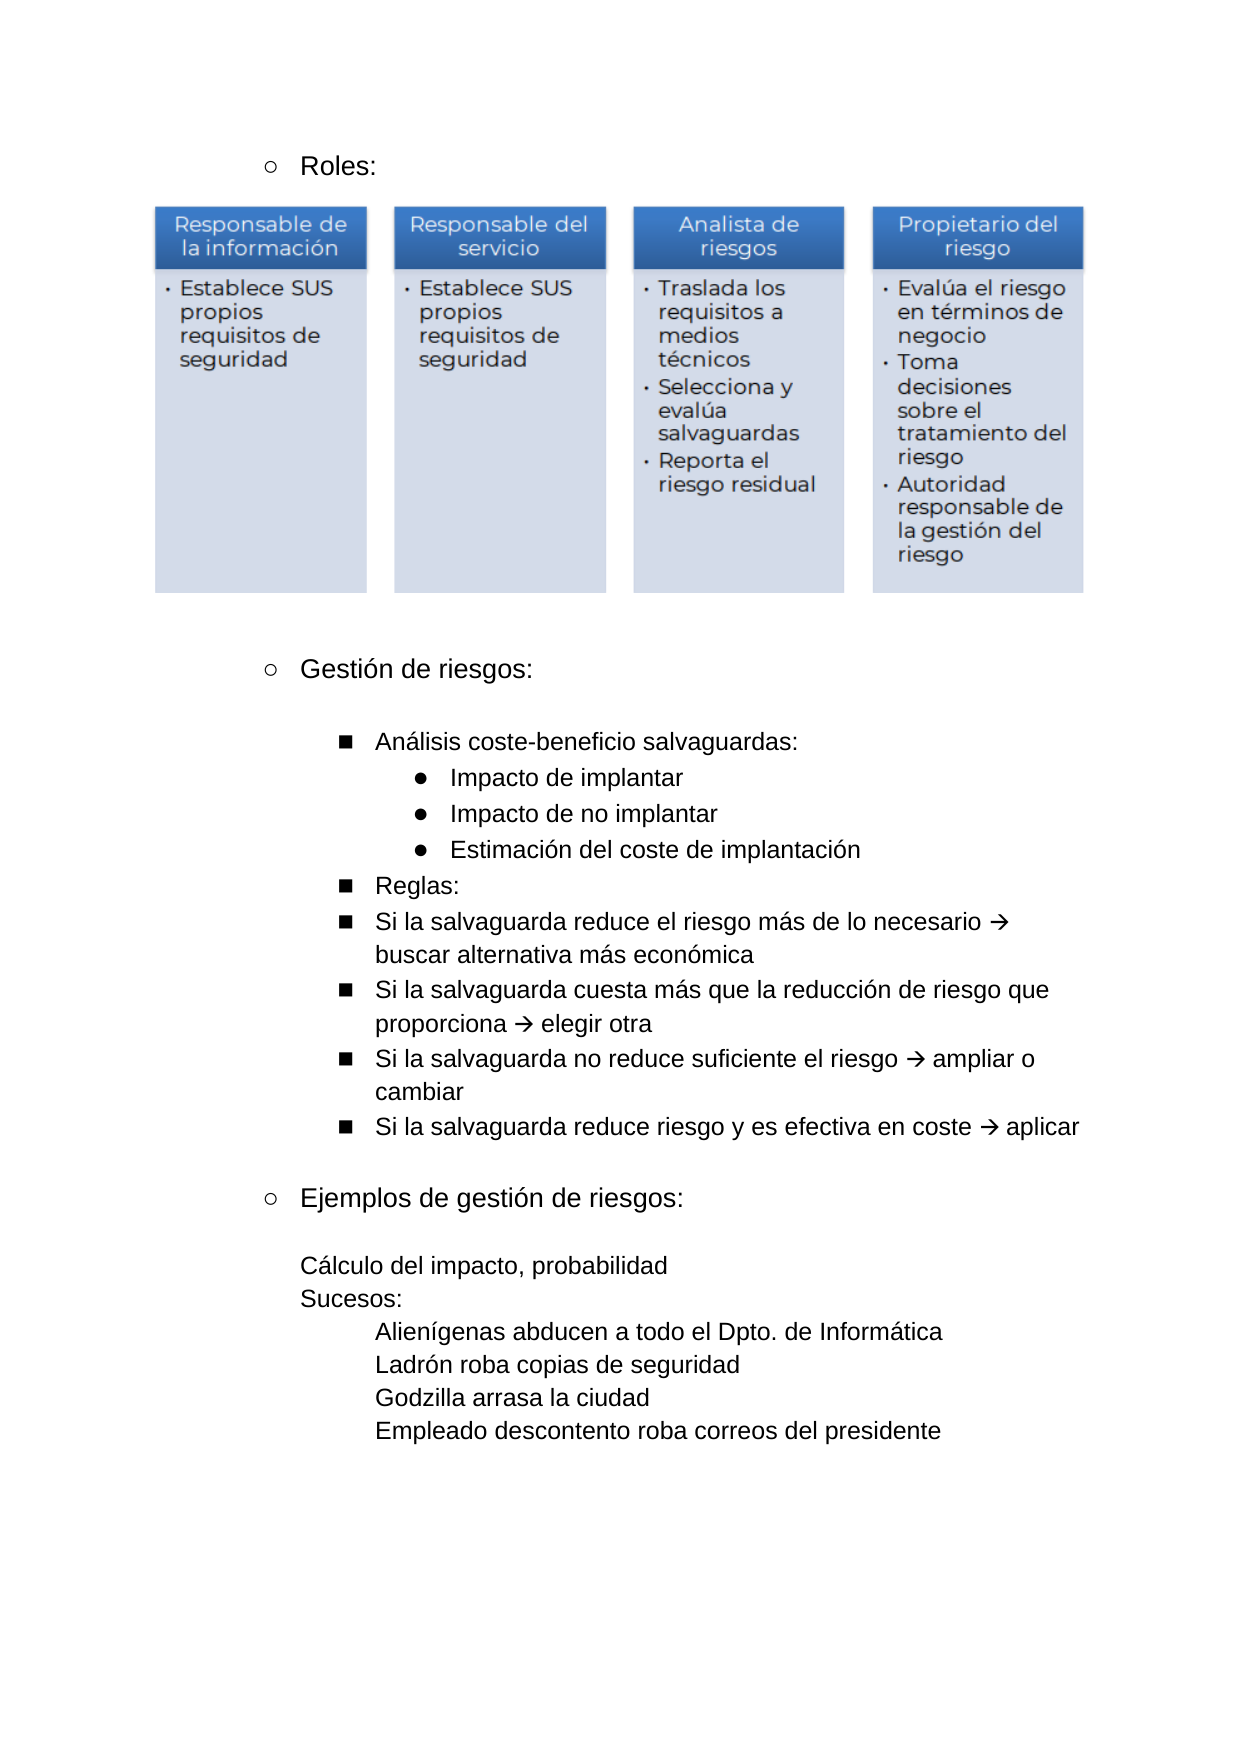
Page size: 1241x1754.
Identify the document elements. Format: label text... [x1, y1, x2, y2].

list Si la salvaguarda reduce riesgo y es efectiva en coste 🡪 aplicar [337, 1110, 1090, 1142]
text Empleado descontento roba correos del presidente [300, 1416, 1090, 1475]
text Cálculo del impacto, probabilidad [300, 1218, 1090, 1280]
list Si la salvaguarda no reduce suficiente el riesgo 🡪 ampliar o cambiar [337, 1042, 1090, 1106]
list Análisis coste-beneficio salvaguardas: [337, 725, 1090, 756]
list Estimación del coste de implantación [412, 833, 1090, 864]
list Impacto de implantar [412, 761, 1090, 792]
list Impacto de no implantar [412, 797, 1090, 828]
list Ejemplos de gestión de riesgos: [262, 1182, 1090, 1213]
text Alienígenas abducen a todo el Dpto. de Informática [300, 1317, 1090, 1346]
text Ladrón roba copias de seguridad [300, 1350, 1090, 1379]
list Gestión de riesgos: [262, 653, 1090, 684]
list Roles: [262, 150, 1090, 181]
list Reglas: [337, 869, 1090, 900]
list Si la salvaguarda reduce el riesgo más de lo necesario 🡪 buscar alternativa más económica [337, 905, 1090, 969]
text Sucesos: [300, 1284, 1090, 1313]
text Godzilla arrasa la ciudad [300, 1383, 1090, 1412]
list Si la salvaguarda cuesta más que la reducción de riesgo que proporciona 🡪 elegir otra [337, 973, 1090, 1037]
picture [149, 203, 1091, 593]
